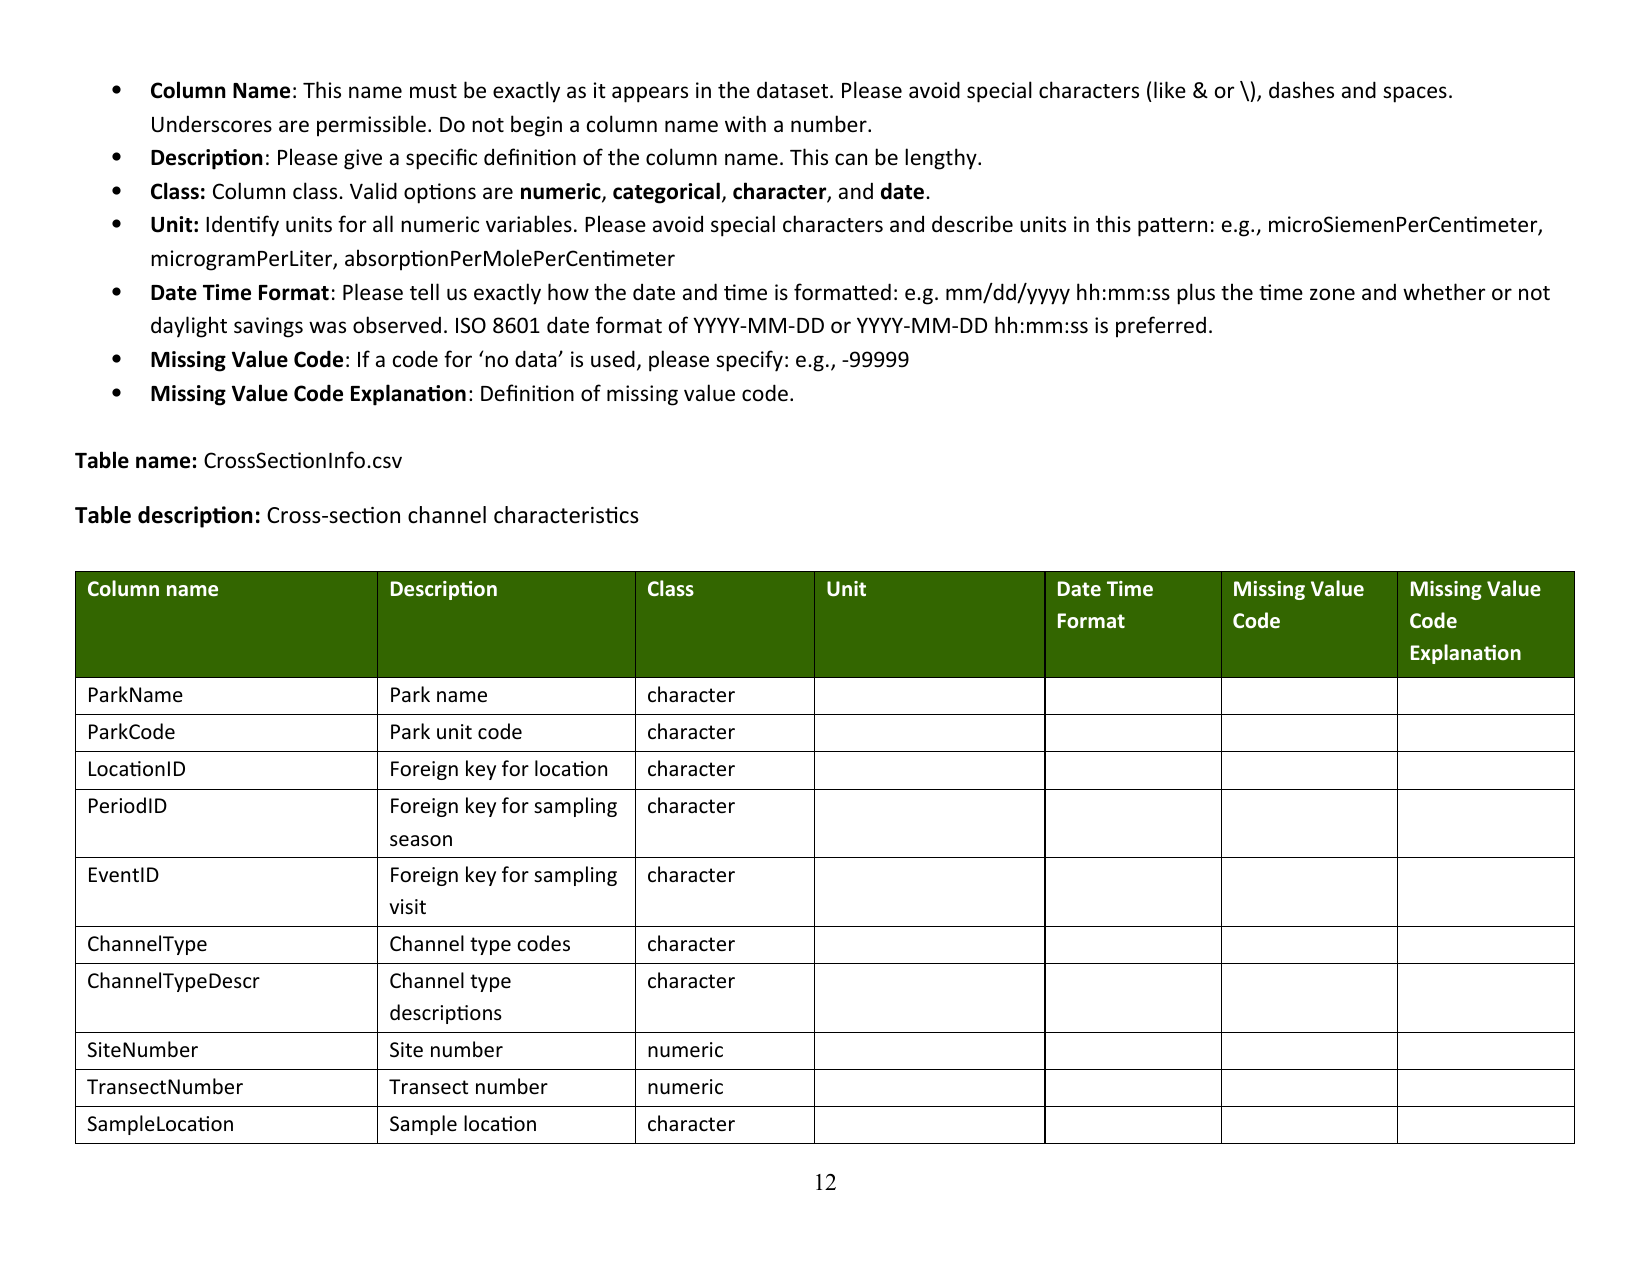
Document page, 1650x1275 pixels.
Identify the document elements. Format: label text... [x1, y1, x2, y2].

list Column Name: This name must be exactly as it appears in the dataset. Please avoid special characters (like & or \), dashes and spaces. Underscores are permissible. Do not begin a column name with a number. [112, 75, 1575, 138]
table_cell [1046, 964, 1221, 1032]
list Unit: Identify units for all numeric variables. Please avoid special characters and describe units in this pattern: e.g., microSiemenPerCentimeter, microgramPerLiter, absorptionPerMolePerCentimeter [112, 209, 1575, 272]
table_cell [815, 1033, 1044, 1069]
table_cell [1398, 858, 1574, 926]
table_cell SampleLocation [76, 1107, 377, 1143]
table_cell Site number [378, 1033, 635, 1069]
table_cell SiteNumber [76, 1033, 377, 1069]
table_cell TransectNumber [76, 1070, 377, 1106]
table_cell Foreign key for sampling visit [378, 858, 635, 926]
table_cell [815, 858, 1044, 926]
list Missing Value Code: If a code for ‘no data’ is used, please specify: e.g., -99999 [112, 344, 1575, 373]
table_cell [1222, 1107, 1397, 1143]
table_cell [1398, 1107, 1574, 1143]
table_cell [815, 790, 1044, 857]
table_cell Transect number [378, 1070, 635, 1106]
table_header Missing Value Code [1222, 572, 1397, 677]
table_cell [1398, 927, 1574, 963]
table_cell Park unit code [378, 715, 635, 751]
table_cell Foreign key for location [378, 752, 635, 788]
table_cell numeric [636, 1033, 814, 1069]
table_cell character [636, 752, 814, 788]
table_cell EventID [76, 858, 377, 926]
table_cell [1222, 964, 1397, 1032]
table_cell numeric [636, 1070, 814, 1106]
list Missing Value Code Explanation: Definition of missing value code. [112, 378, 1575, 407]
table_cell PeriodID [76, 790, 377, 857]
table_cell [1046, 927, 1221, 963]
table_cell [1398, 752, 1574, 788]
table_cell character [636, 964, 814, 1032]
text Table description: Cross-section channel characteristics [75, 499, 1575, 530]
table_cell [1046, 1033, 1221, 1069]
table_cell [815, 1070, 1044, 1106]
table_cell Channel type descriptions [378, 964, 635, 1032]
table_cell [815, 678, 1044, 714]
table_cell Foreign key for sampling season [378, 790, 635, 857]
table_cell [1046, 678, 1221, 714]
table_header Description [378, 572, 635, 677]
table_cell ChannelType [76, 927, 377, 963]
table_cell [1222, 752, 1397, 788]
text Table name: CrossSectionInfo.csv [75, 445, 1575, 474]
list Class: Column class. Valid options are numeric, categorical, character, and date. [112, 176, 1575, 205]
table_cell ParkName [76, 678, 377, 714]
table_header Unit [815, 572, 1044, 677]
table_cell [815, 927, 1044, 963]
table_cell [1046, 715, 1221, 751]
table_cell LocationID [76, 752, 377, 788]
table_cell [1046, 1070, 1221, 1106]
table_cell [815, 964, 1044, 1032]
table_cell [1222, 1070, 1397, 1106]
list Description: Please give a specific definition of the column name. This can be lengthy. [112, 142, 1575, 172]
table_cell [815, 1107, 1044, 1143]
table_cell Channel type codes [378, 927, 635, 963]
table_cell [1222, 678, 1397, 714]
table_header Class [636, 572, 814, 677]
table_cell [1046, 752, 1221, 788]
table_cell [1222, 790, 1397, 857]
table_cell [1398, 678, 1574, 714]
table_cell [1222, 858, 1397, 926]
table_header Column name [76, 572, 377, 677]
table_cell [1046, 1107, 1221, 1143]
table_cell [1398, 964, 1574, 1032]
table_cell Park name [378, 678, 635, 714]
table_cell character [636, 790, 814, 857]
table_cell character [636, 715, 814, 751]
table_cell [1398, 790, 1574, 857]
table_cell [1398, 1033, 1574, 1069]
table_header Missing Value Code Explanation [1398, 572, 1574, 677]
table_cell [1398, 715, 1574, 751]
table_cell character [636, 858, 814, 926]
table_cell ParkCode [76, 715, 377, 751]
table_cell character [636, 927, 814, 963]
table_header Date Time Format [1046, 572, 1221, 677]
table_cell [815, 752, 1044, 788]
table_cell [1222, 927, 1397, 963]
table_cell [1046, 858, 1221, 926]
table_cell character [636, 678, 814, 714]
table_cell [1398, 1070, 1574, 1106]
table_cell ChannelTypeDescr [76, 964, 377, 1032]
list Date Time Format: Please tell us exactly how the date and time is formatted: e.g. mm/dd/yyyy hh:mm:ss plus the time zone and whether or not daylight savings was observed. ISO 8601 date format of YYYY-MM-DD or YYYY-MM-DD hh:mm:ss is preferred. [112, 277, 1575, 340]
table_cell [1222, 715, 1397, 751]
table_cell [1046, 790, 1221, 857]
table_cell Sample location [378, 1107, 635, 1143]
table_cell [815, 715, 1044, 751]
table_cell character [636, 1107, 814, 1143]
table_cell [1222, 1033, 1397, 1069]
